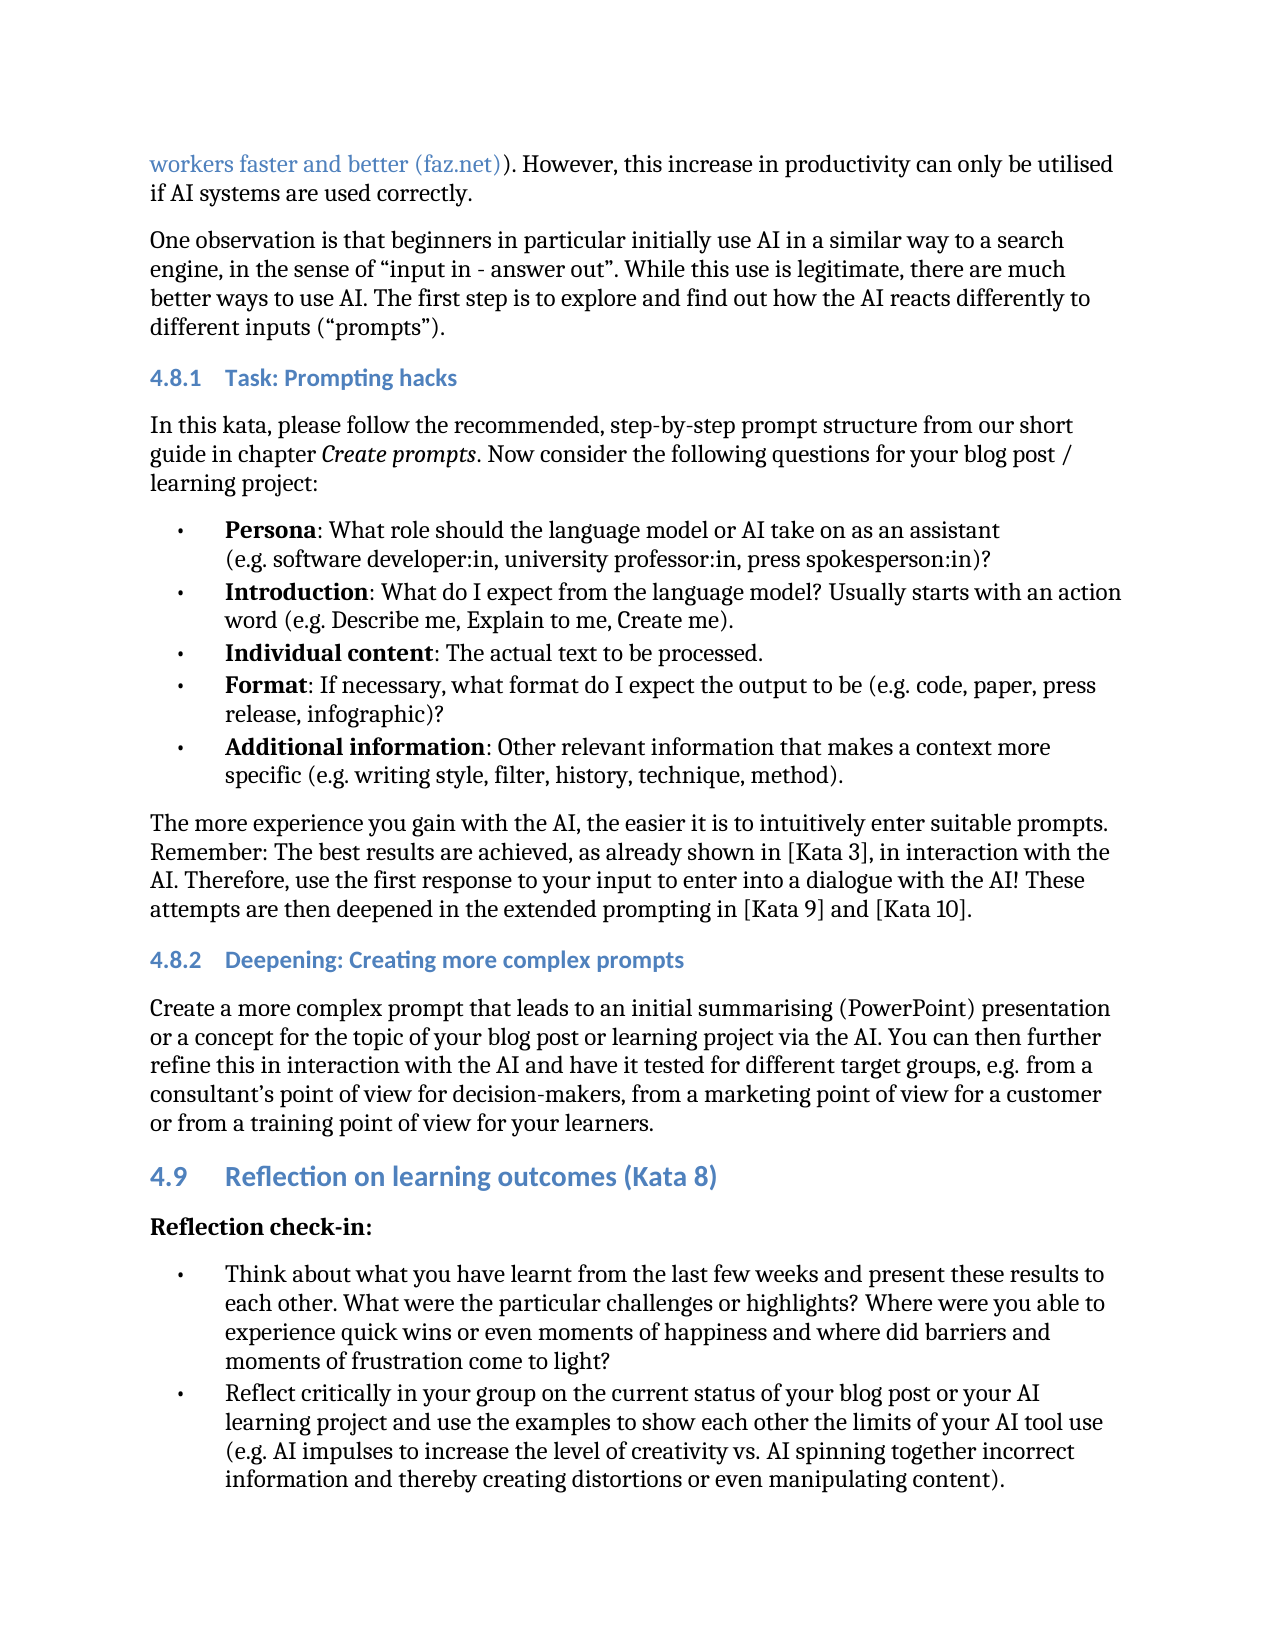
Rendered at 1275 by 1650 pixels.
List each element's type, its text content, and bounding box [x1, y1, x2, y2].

list Persona: What role should the language model or AI take on as an assistant (e.g. software developer:in, university professor:in, press spokesperson:in)? [175, 516, 1125, 574]
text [150, 150, 1125, 207]
subtitle 4.8.2 Deepening: Creating more complex prompts [150, 945, 1125, 975]
list Format: If necessary, what format do I expect the output to be (e.g. code, paper, press release, infographic)? [175, 671, 1125, 729]
text The more experience you gain with the AI, the easier it is to intuitively enter suitable prompts. Remember: The best results are achieved, as already shown in [Kata 3], in interaction with the AI. Therefore, use the first response to your input to enter into a dialogue with the AI! These attempts are then deepened in the extended prompting in [Kata 9] and [Kata 10]. [150, 809, 1125, 924]
list Individual content: The actual text to be processed. [175, 639, 1125, 668]
subtitle 4.8.1 Task: Prompting hacks [150, 362, 1125, 393]
list Think about what you have learnt from the last few weeks and present these results to each other. What were the particular challenges or highlights? Where were you able to experience quick wins or even moments of happiness and where did barriers and moments of frustration come to light? [175, 1260, 1125, 1375]
list Additional information: Other relevant information that makes a context more specific (e.g. writing style, filter, history, technique, method). [175, 733, 1125, 790]
text Reflection check-in: [150, 1213, 1125, 1242]
text In this kata, please follow the recommended, step-by-step prompt structure from our short guide in chapter Create prompts. Now consider the following questions for your blog post / learning project: [150, 411, 1125, 498]
text Create a more complex prompt that leads to an initial summarising (PowerPoint) presentation or a concept for the topic of your blog post or learning project via the AI. You can then further refine this in interaction with the AI and have it tested for different target groups, e.g. from a consultant’s point of view for decision-makers, from a marketing point of view for a customer or from a training point of view for your learners. [150, 994, 1125, 1138]
subtitle 4.9 Reflection on learning outcomes (Kata 8) [150, 1158, 1125, 1194]
text One observation is that beginners in particular initially use AI in a similar way to a search engine, in the sense of “input in - answer out”. While this use is legitimate, there are much better ways to use AI. The first step is to explore and find out how the AI reacts differently to different inputs (“prompts”). [150, 226, 1125, 341]
list Introduction: What do I expect from the language model? Usually starts with an action word (e.g. Describe me, Explain to me, Create me). [175, 578, 1125, 635]
list Reflect critically in your group on the current status of your blog post or your AI learning project and use the examples to show each other the limits of your AI tool use (e.g. AI impulses to increase the level of creativity vs. AI spinning together incorrect information and thereby creating distortions or even manipulating content). [175, 1379, 1125, 1494]
